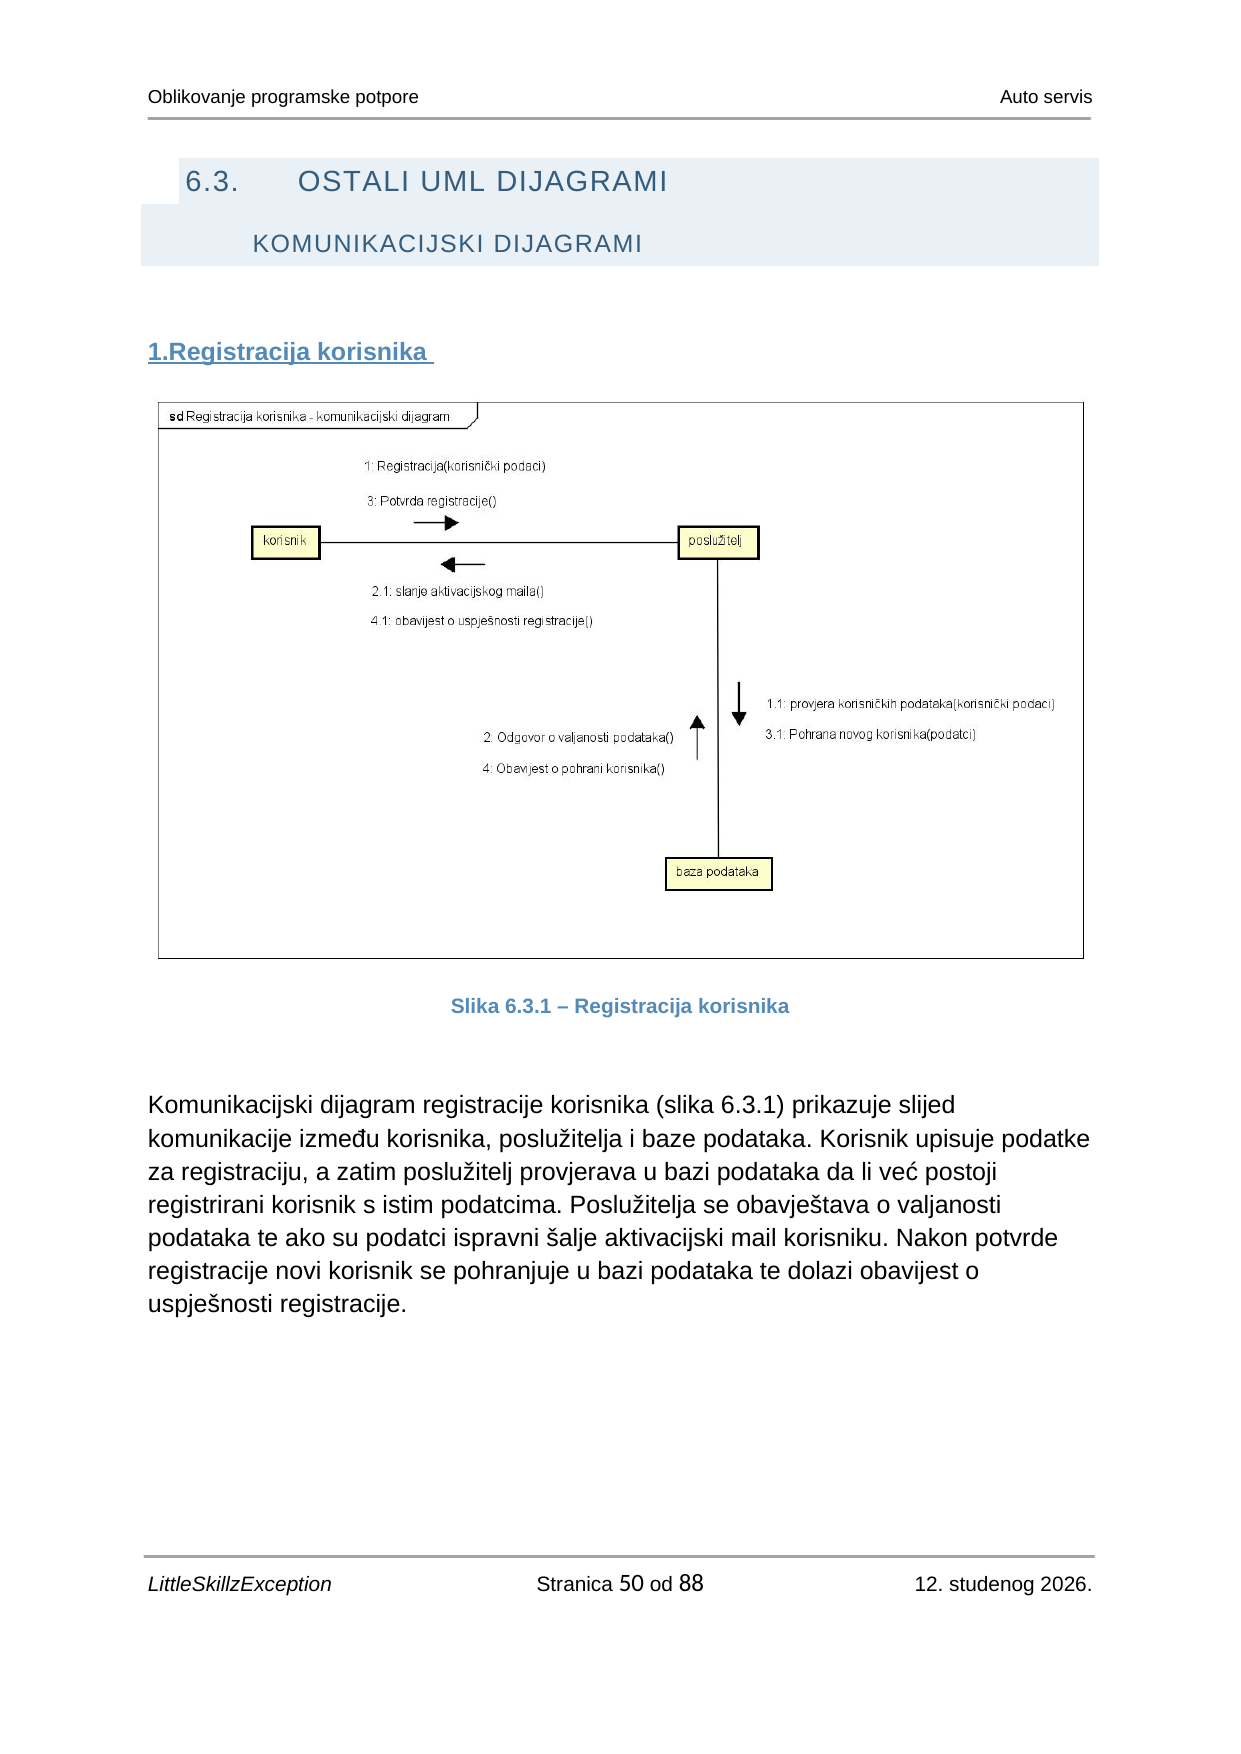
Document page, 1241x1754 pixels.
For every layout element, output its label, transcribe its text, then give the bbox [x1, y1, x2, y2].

text 1.Registracija korisnika [148, 337, 1093, 366]
text Slika 6.3.1 – Registracija korisnika [148, 994, 1093, 1018]
subtitle OSTALI UML DIJAGRAMI [185, 164, 1093, 198]
subtitle KOMUNIKACIJSKI DIJAGRAMi [148, 226, 1093, 260]
text Komunikacijski dijagram registracije korisnika (slika 6.3.1) prikazuje slijed komunikacije između korisnika, poslužitelja i baze podataka. Korisnik upisuje podatke za registraciju, a zatim poslužitelj provjerava u bazi podataka da li već postoji registrirani korisnik s istim podatcima. Poslužitelja se obavještava o valjanosti podataka te ako su podatci ispravni šalje aktivacijski mail korisniku. Nakon potvrde registracije novi korisnik se pohranjuje u bazi podataka te dolazi obavijest o uspješnosti registracije. [148, 1091, 1093, 1317]
picture [147, 391, 1093, 969]
